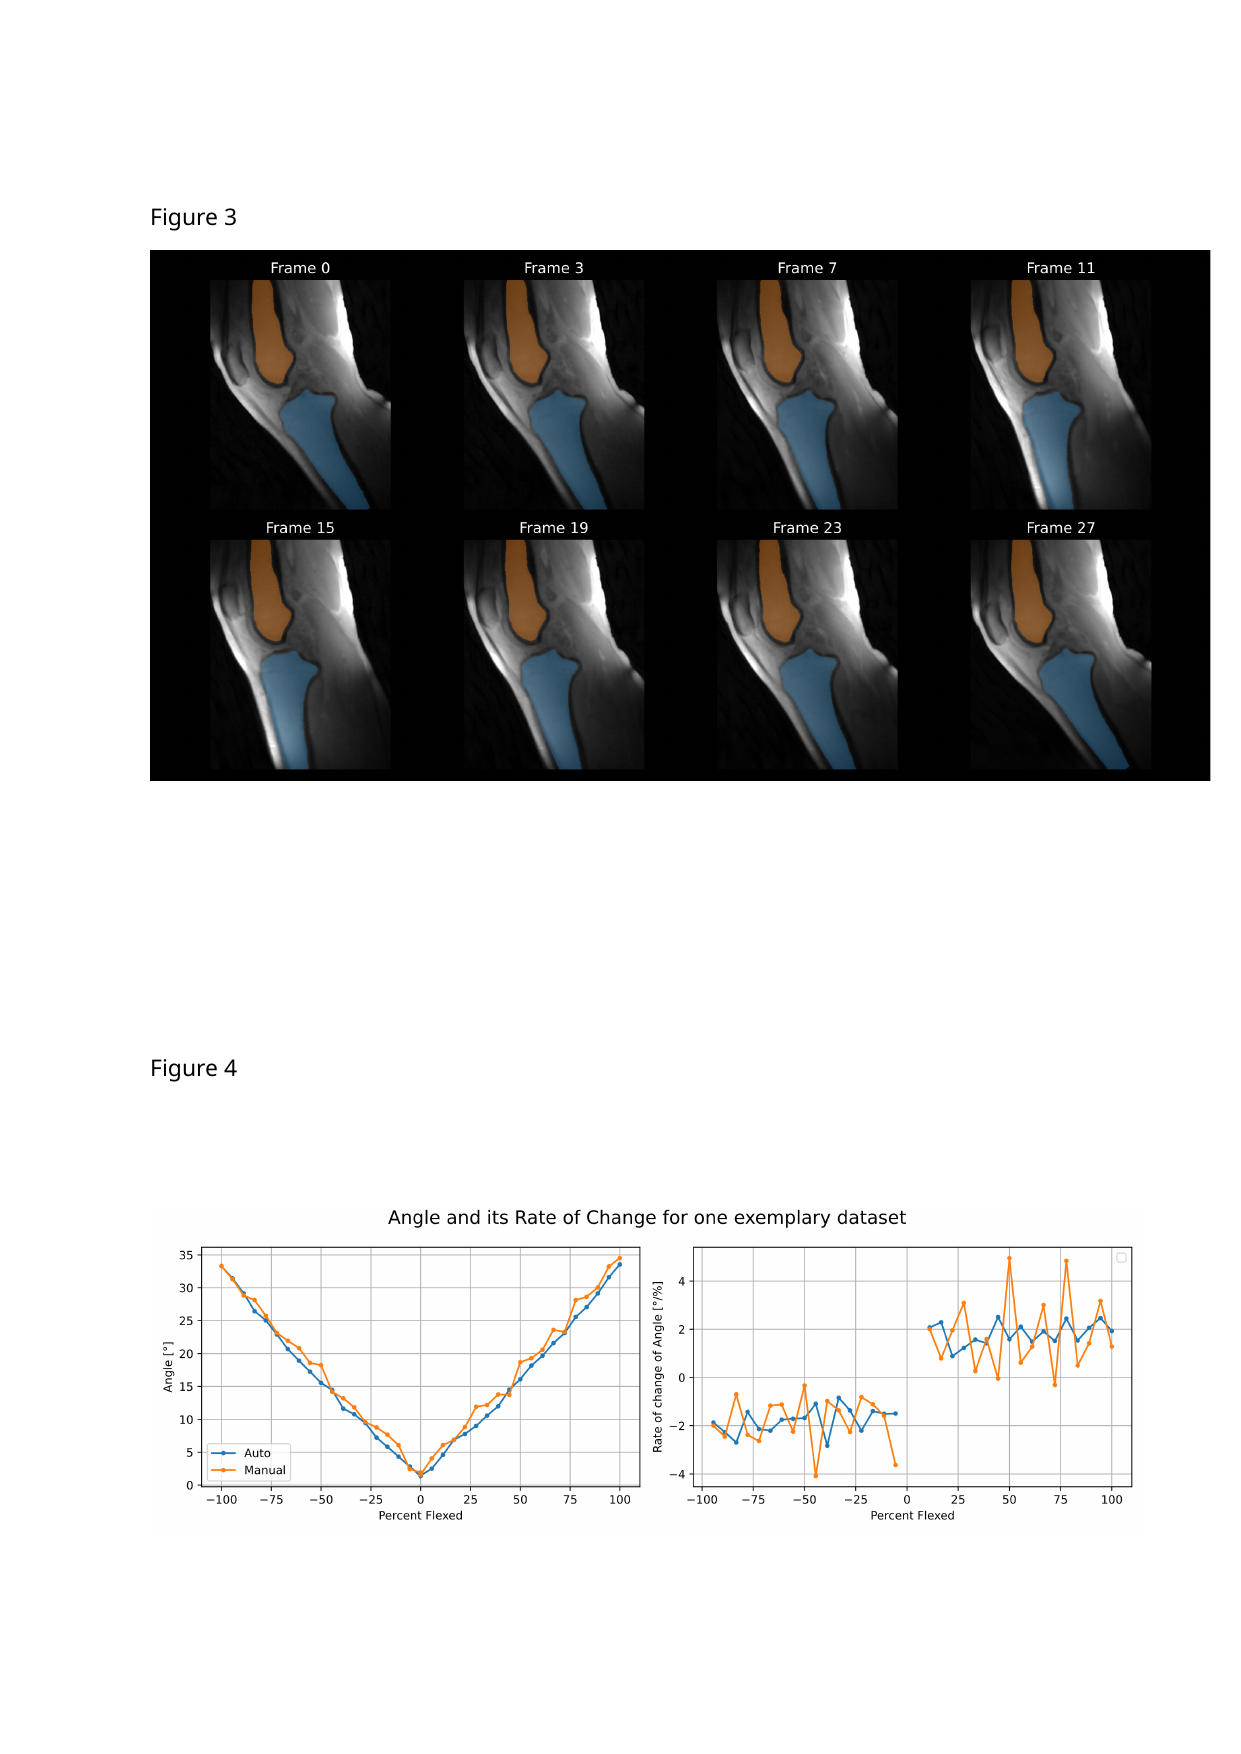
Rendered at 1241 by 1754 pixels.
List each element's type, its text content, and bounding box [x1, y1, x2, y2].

picture [150, 1203, 1144, 1535]
picture [150, 250, 1211, 781]
text Figure 4 [150, 1052, 1090, 1083]
text Figure 3 [150, 200, 1090, 232]
